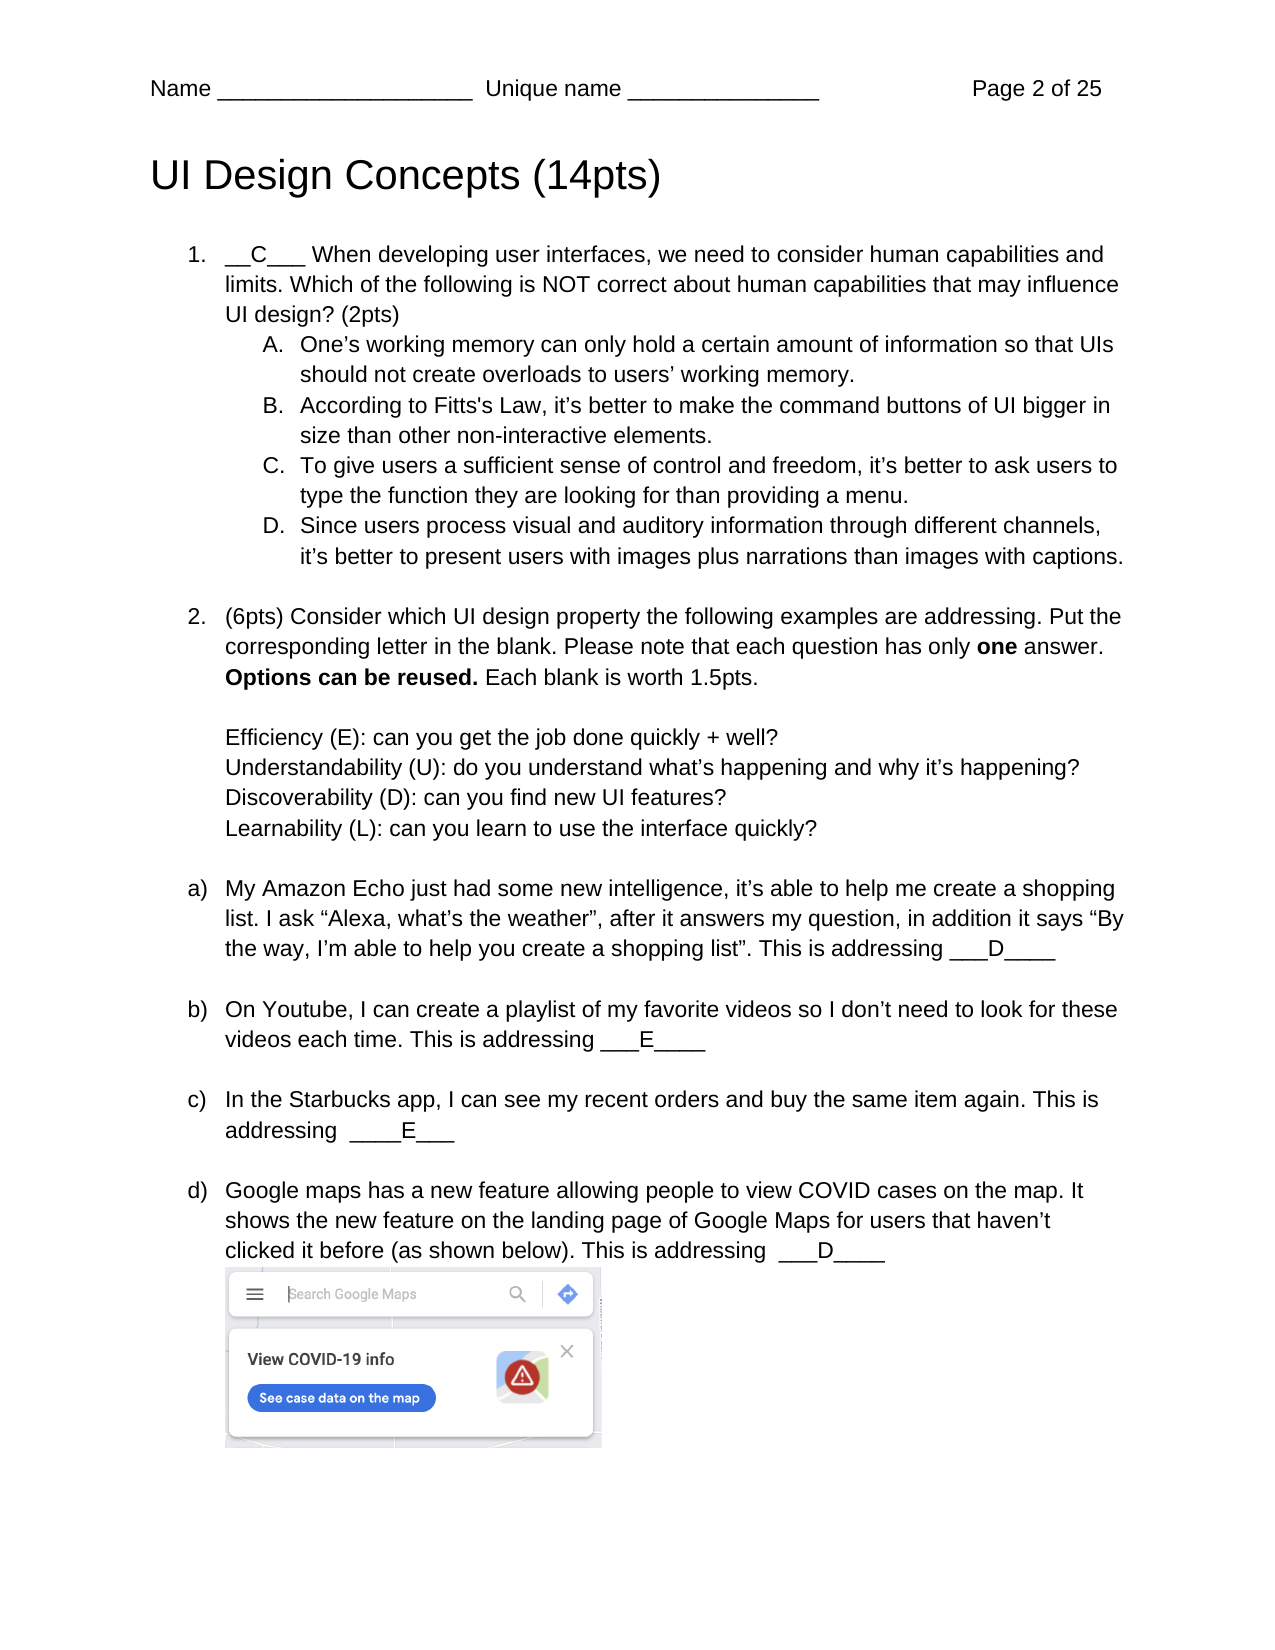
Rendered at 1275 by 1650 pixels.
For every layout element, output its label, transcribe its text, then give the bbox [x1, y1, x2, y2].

text Learnability (L): can you learn to use the interface quickly? [225, 814, 1125, 841]
list One’s working memory can only hold a certain amount of information so that UIs should not create overloads to users’ working memory. [262, 331, 1125, 388]
text Efficiency (E): can you get the job done quickly + well? [225, 724, 1125, 750]
list __C___ When developing user interfaces, we need to consider human capabilities and limits. Which of the following is NOT correct about human capabilities that may influence UI design? (2pts) [187, 241, 1125, 327]
list On Youtube, I can create a playlist of my favorite videos so I don’t need to look for these videos each time. This is addressing ___E____ [187, 996, 1125, 1052]
list My Amazon Echo just had some new intelligence, it’s able to help me create a shopping list. I ask “Alexa, what’s the weather”, after it answers my question, in addition it says “By the way, I’m able to help you create a shopping list”. This is addressing ___D____ [187, 875, 1125, 962]
picture [225, 1267, 602, 1448]
list According to Fitts's Law, it’s better to make the command buttons of UI bigger in size than other non-interactive elements. [262, 392, 1125, 448]
list (6pts) Consider which UI design property the following examples are addressing. Put the corresponding letter in the blank. Please note that each question has only one answer. Options can be reused. Each blank is worth 1.5pts. [187, 603, 1125, 690]
text Discoverability (D): can you find new UI features? [225, 784, 1125, 811]
list Since users process visual and auditory information through different channels, it’s better to present users with images plus narrations than images with captions. [262, 512, 1125, 569]
list In the Starbucks app, I can see my recent orders and buy the same item again. This is addressing ____E___ [187, 1086, 1125, 1143]
list To give users a sufficient sense of control and freedom, it’s better to ask users to type the function they are looking for than providing a menu. [262, 452, 1125, 509]
text Understandability (U): do you understand what’s happening and why it’s happening? [225, 754, 1125, 781]
subtitle UI Design Concepts (14pts) [150, 150, 1125, 198]
